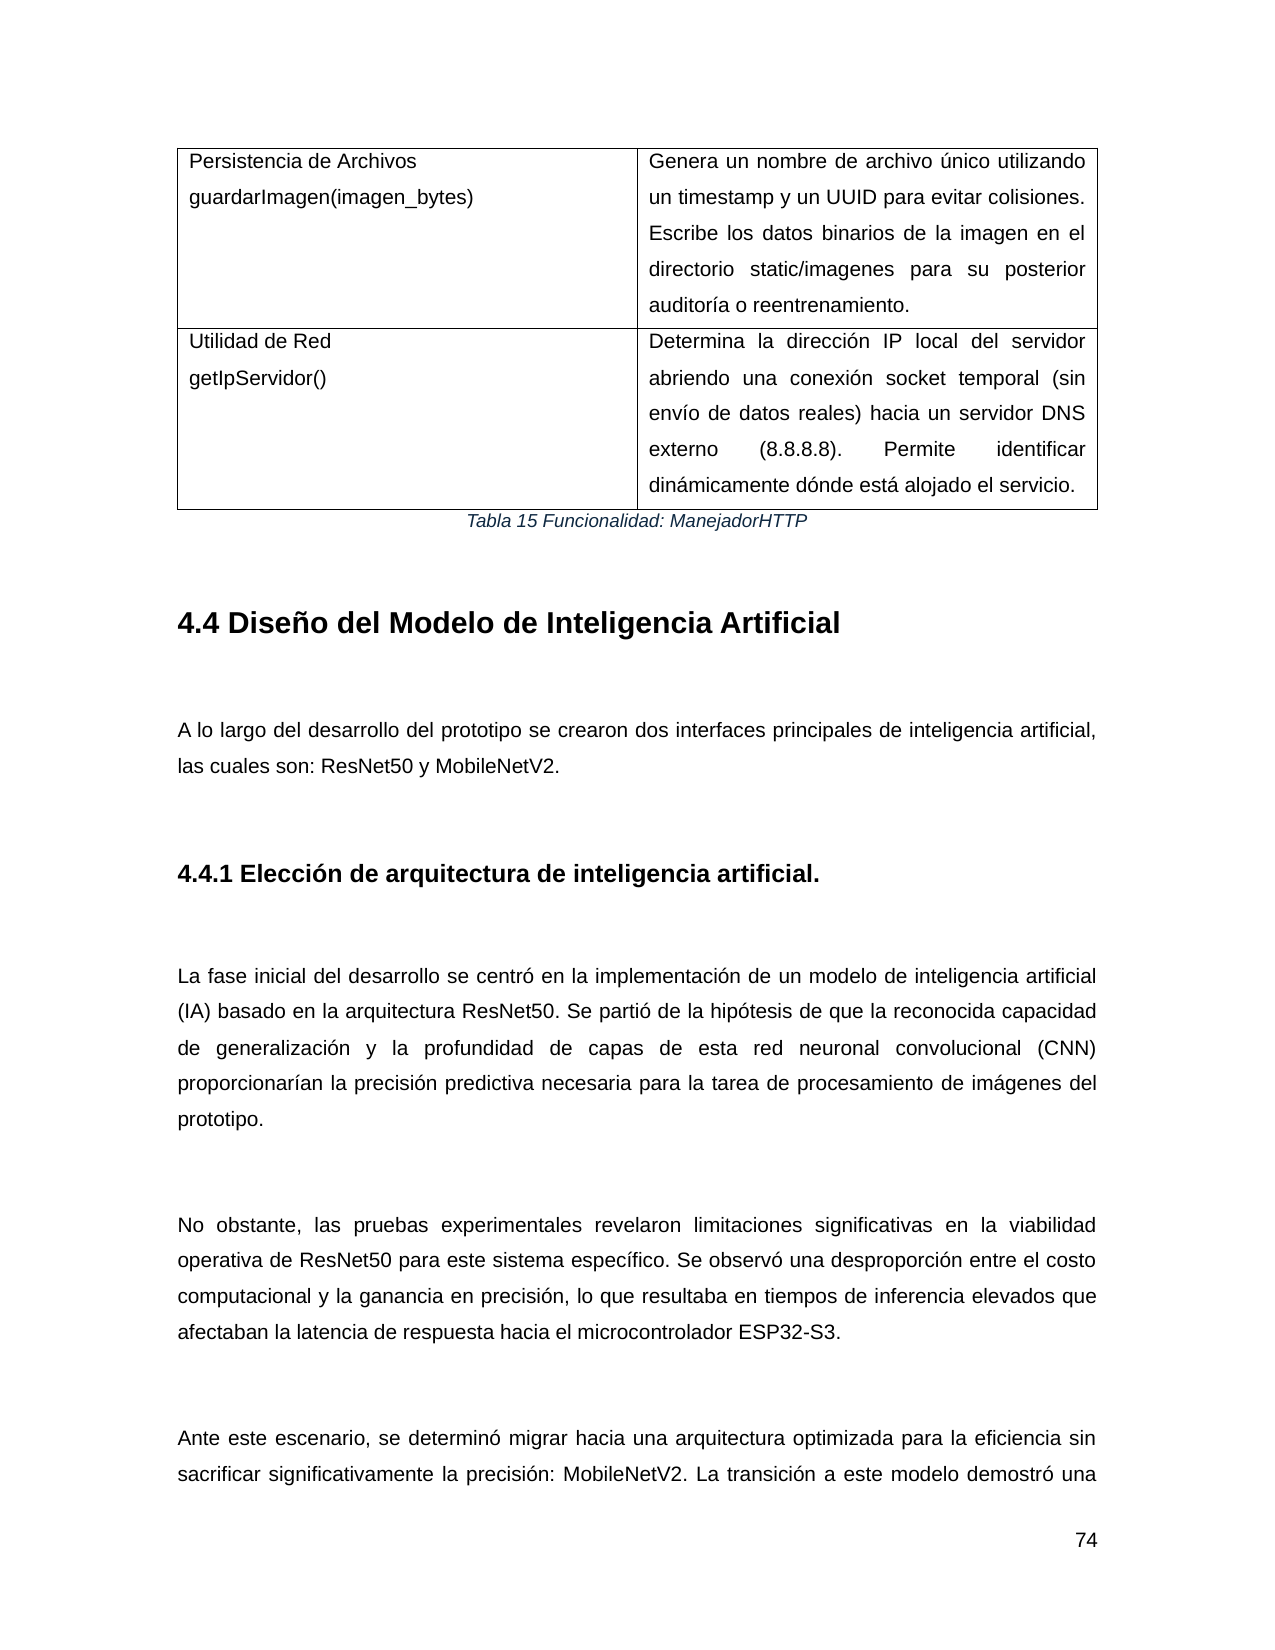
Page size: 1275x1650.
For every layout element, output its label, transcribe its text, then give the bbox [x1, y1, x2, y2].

table_cell Persistencia de Archivos guardarImagen(imagen_bytes) [178, 149, 637, 328]
text Tabla 15 Funcionalidad: ManejadorHTTP [177, 510, 1098, 532]
table_cell Utilidad de Red getIpServidor() [178, 329, 637, 509]
table_cell Genera un nombre de archivo único utilizando un timestamp y un UUID para evitar colisiones. Escribe los datos binarios de la imagen en el directorio static/imagenes para su posterior auditoría o reentrenamiento. [638, 149, 1097, 328]
text A lo largo del desarrollo del prototipo se crearon dos interfaces principales de inteligencia artificial, las cuales son: ResNet50 y MobileNetV2. [177, 718, 1098, 778]
text No obstante, las pruebas experimentales revelaron limitaciones significativas en la viabilidad operativa de ResNet50 para este sistema específico. Se observó una desproporción entre el costo computacional y la ganancia en precisión, lo que resultaba en tiempos de inferencia elevados que afectaban la latencia de respuesta hacia el microcontrolador ESP32-S3. [177, 1212, 1098, 1344]
text 4.4.1 Elección de arquitectura de inteligencia artificial. [177, 859, 1098, 888]
text La fase inicial del desarrollo se centró en la implementación de un modelo de inteligencia artificial (IA) basado en la arquitectura ResNet50. Se partió de la hipótesis de que la reconocida capacidad de generalización y la profundidad de capas de esta red neuronal convolucional (CNN) proporcionarían la precisión predictiva necesaria para la tarea de procesamiento de imágenes del prototipo. [177, 963, 1098, 1131]
table_cell Determina la dirección IP local del servidor abriendo una conexión socket temporal (sin envío de datos reales) hacia un servidor DNS externo (8.8.8.8). Permite identificar dinámicamente dónde está alojado el servicio. [638, 329, 1097, 509]
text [177, 1425, 1098, 1485]
subtitle 4.4 Diseño del Modelo de Inteligencia Artificial [177, 605, 1098, 640]
